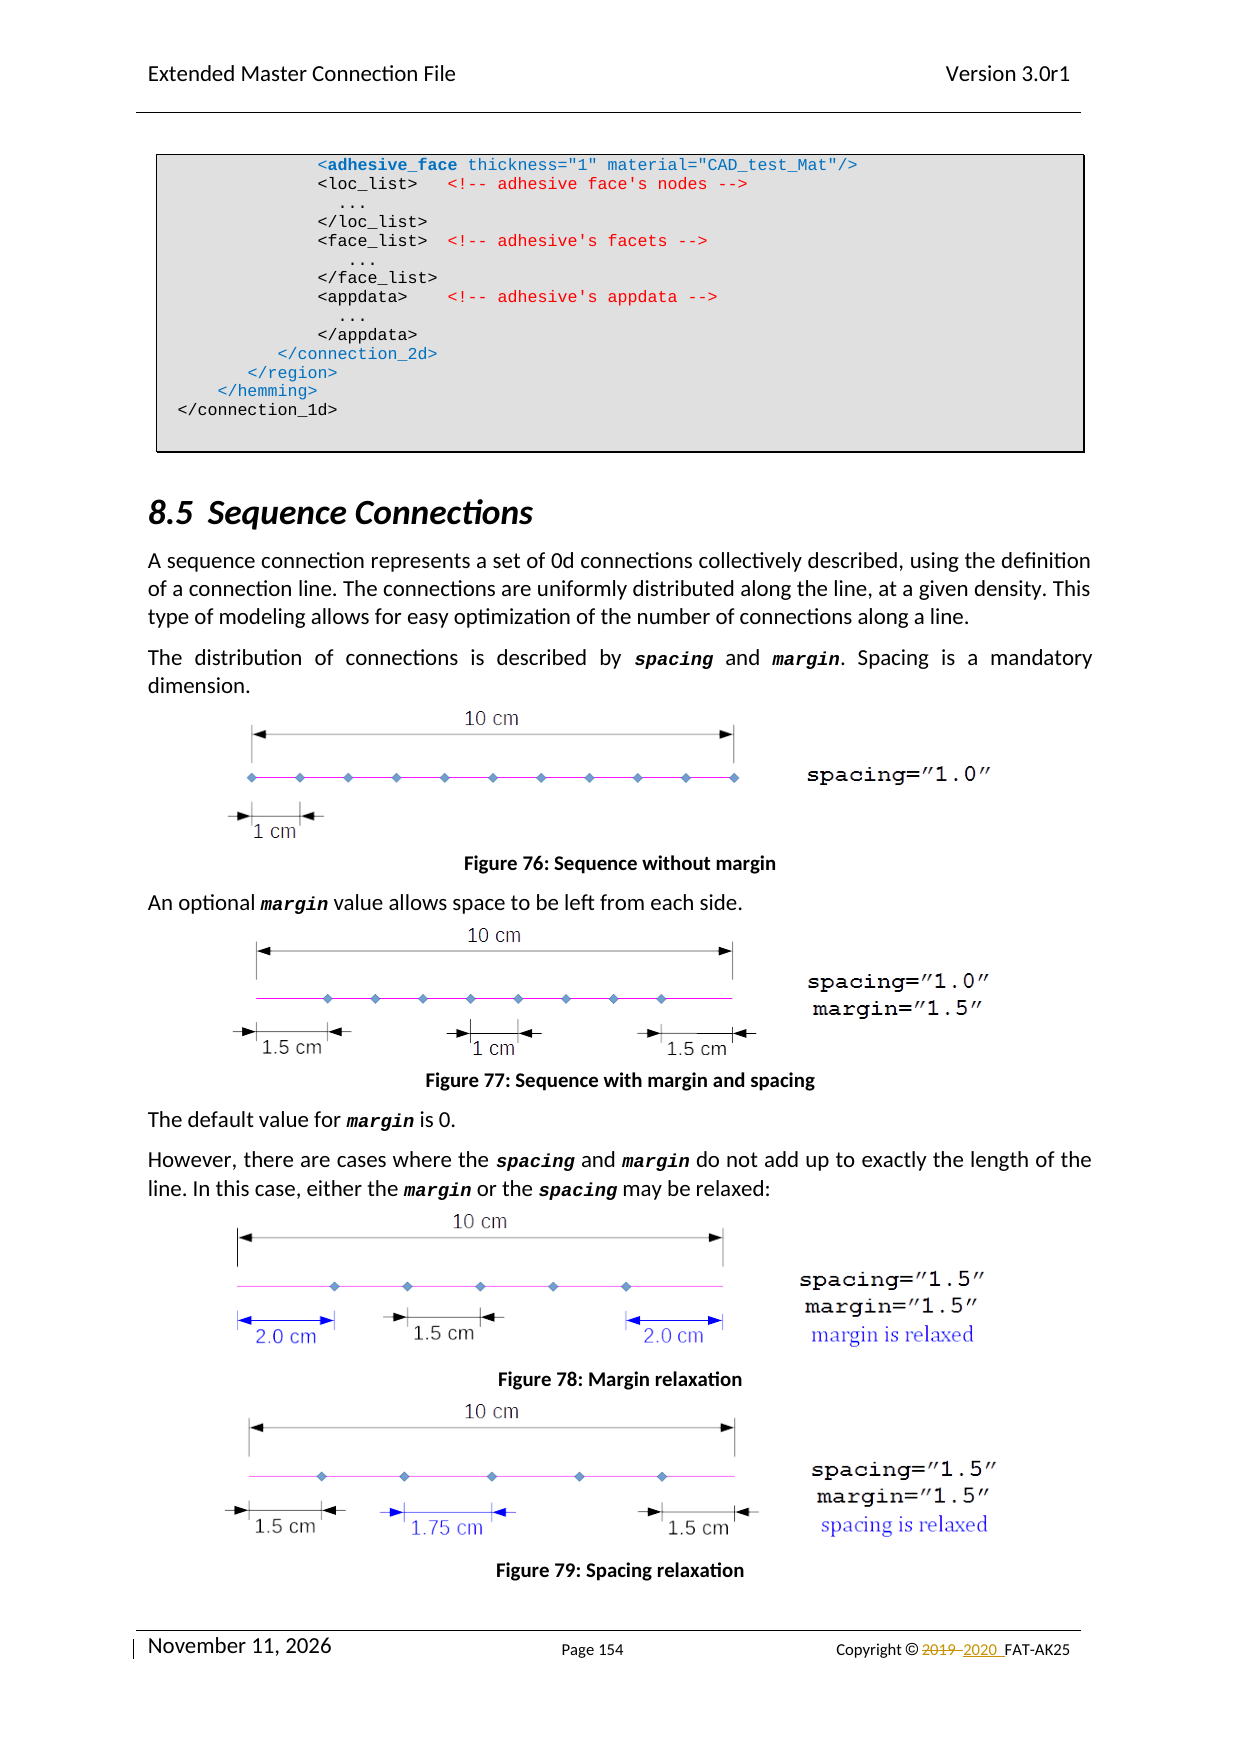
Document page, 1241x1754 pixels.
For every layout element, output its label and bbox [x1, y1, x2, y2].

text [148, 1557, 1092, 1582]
picture [227, 711, 1013, 838]
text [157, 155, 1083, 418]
picture [237, 1214, 1004, 1355]
picture [232, 928, 1008, 1055]
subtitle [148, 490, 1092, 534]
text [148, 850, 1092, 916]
picture [224, 1404, 1016, 1545]
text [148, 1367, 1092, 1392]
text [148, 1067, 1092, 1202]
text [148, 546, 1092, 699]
